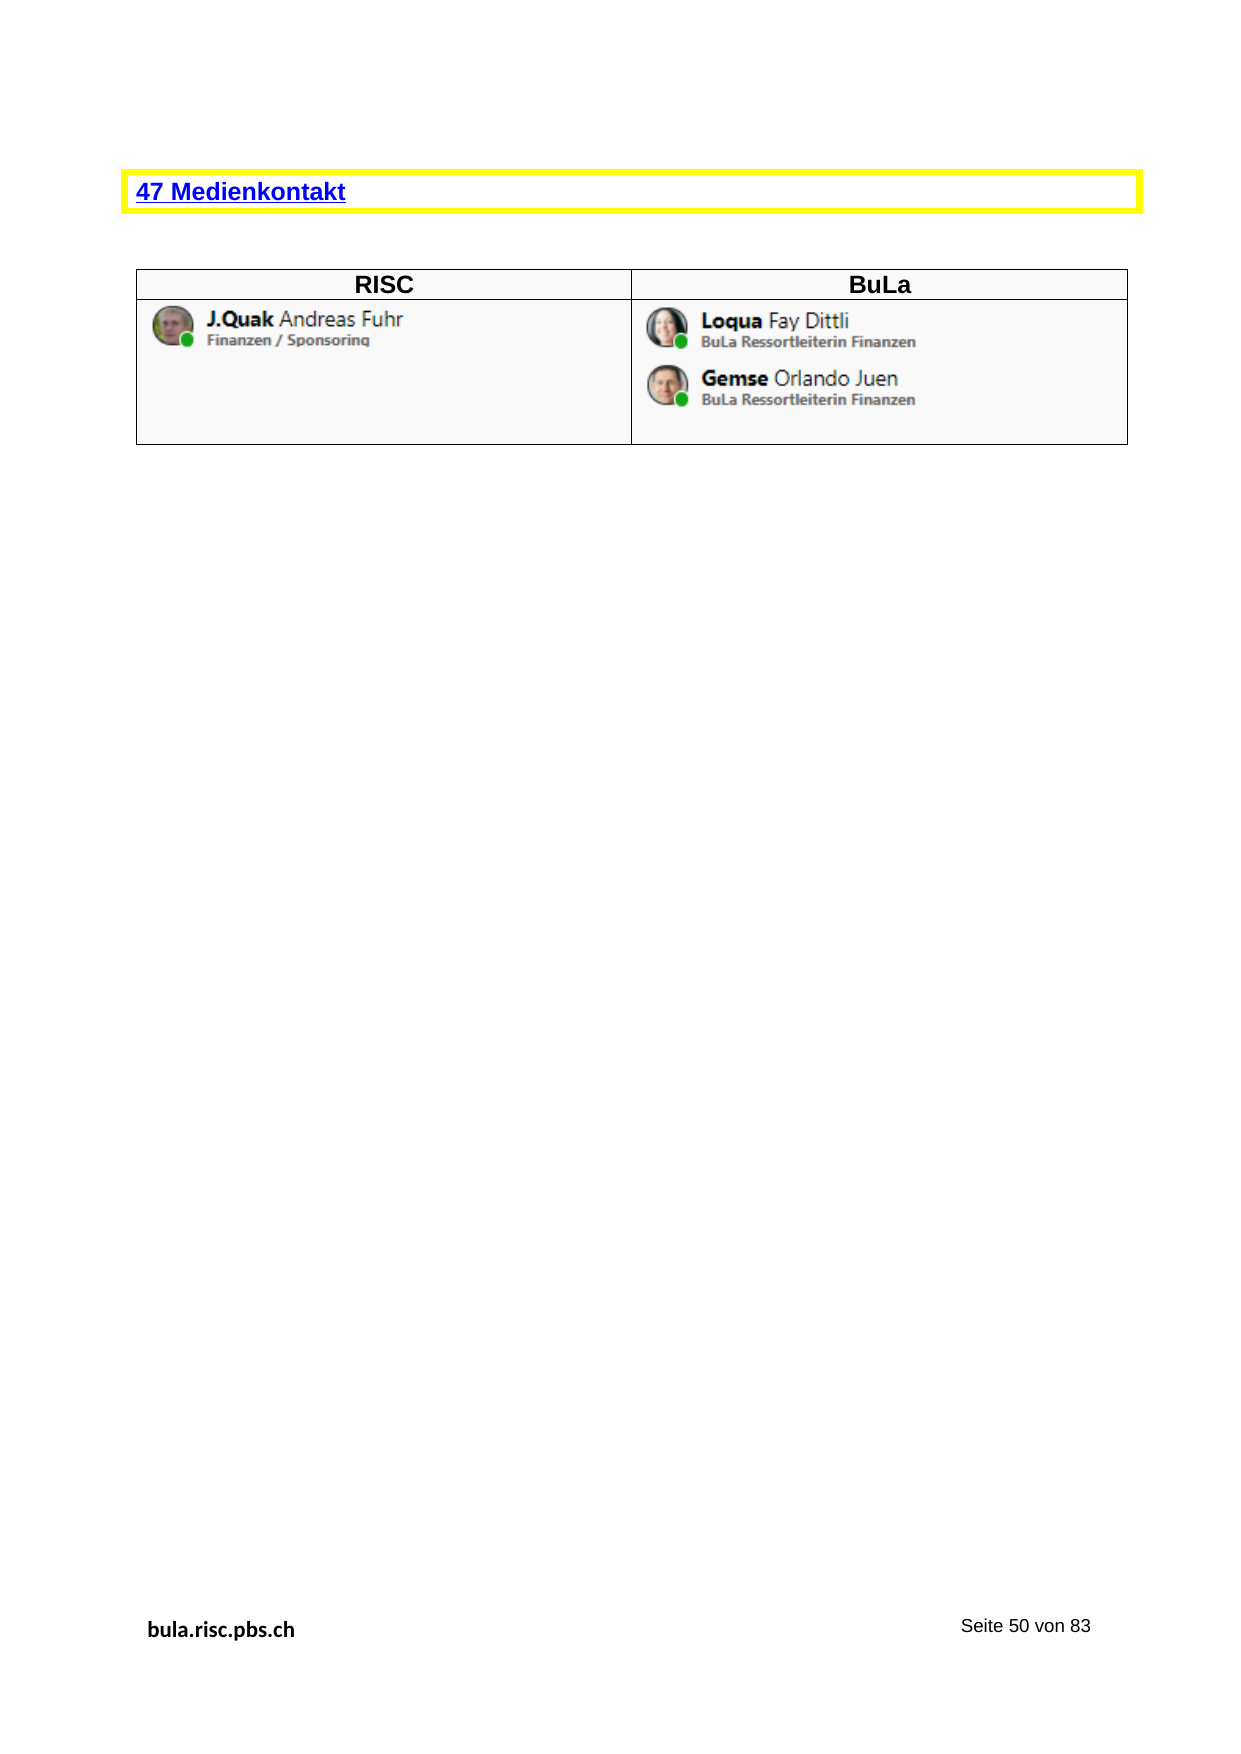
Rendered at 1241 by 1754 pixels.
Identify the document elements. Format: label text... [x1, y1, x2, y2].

text 47 Medienkontakt [128, 175, 1136, 208]
picture [147, 300, 410, 355]
table_header RISC [137, 270, 631, 299]
table_cell [137, 300, 631, 444]
table_header BuLa [632, 270, 1127, 299]
table_cell [632, 300, 1127, 444]
picture [643, 300, 943, 418]
